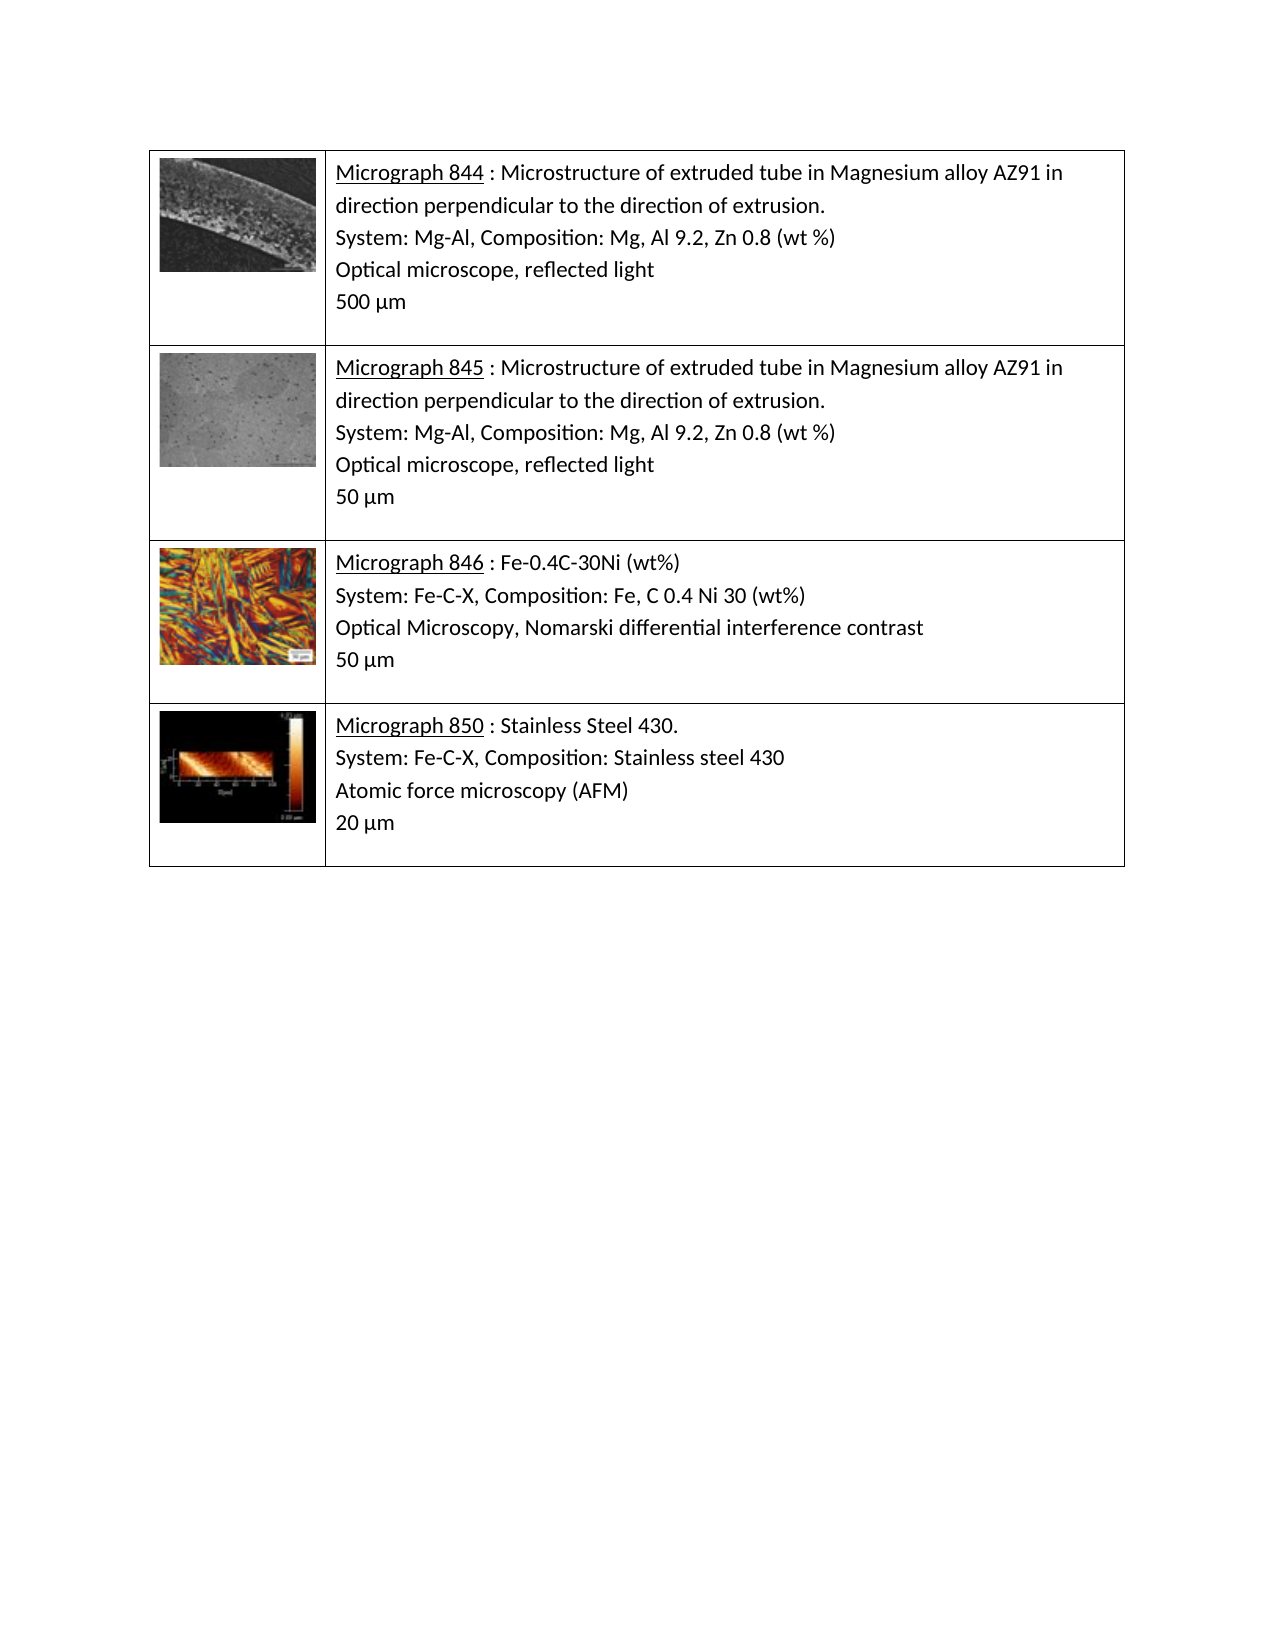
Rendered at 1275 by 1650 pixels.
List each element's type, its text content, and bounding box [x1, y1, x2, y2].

table_cell [150, 704, 325, 866]
table_cell Micrograph 844 : Microstructure of extruded tube in Magnesium alloy AZ91 in direction perpendicular to the direction of extrusion. System: Mg-Al, Composition: Mg, Al 9.2, Zn 0.8 (wt %) Optical microscope, reflected light 500 μm [326, 151, 1124, 345]
picture [159, 548, 316, 665]
table_cell [150, 151, 325, 345]
picture [159, 353, 316, 467]
table_cell [150, 346, 325, 540]
picture [159, 158, 316, 272]
table_cell [150, 541, 325, 703]
table_cell Micrograph 850 : Stainless Steel 430. System: Fe-C-X, Composition: Stainless steel 430 Atomic force microscopy (AFM) 20 μm [326, 704, 1124, 866]
table_cell Micrograph 846 : Fe-0.4C-30Ni (wt%) System: Fe-C-X, Composition: Fe, C 0.4 Ni 30 (wt%) Optical Microscopy, Nomarski differential interference contrast 50 μm [326, 541, 1124, 703]
picture [159, 711, 316, 823]
table_cell Micrograph 845 : Microstructure of extruded tube in Magnesium alloy AZ91 in direction perpendicular to the direction of extrusion. System: Mg-Al, Composition: Mg, Al 9.2, Zn 0.8 (wt %) Optical microscope, reflected light 50 μm [326, 346, 1124, 540]
